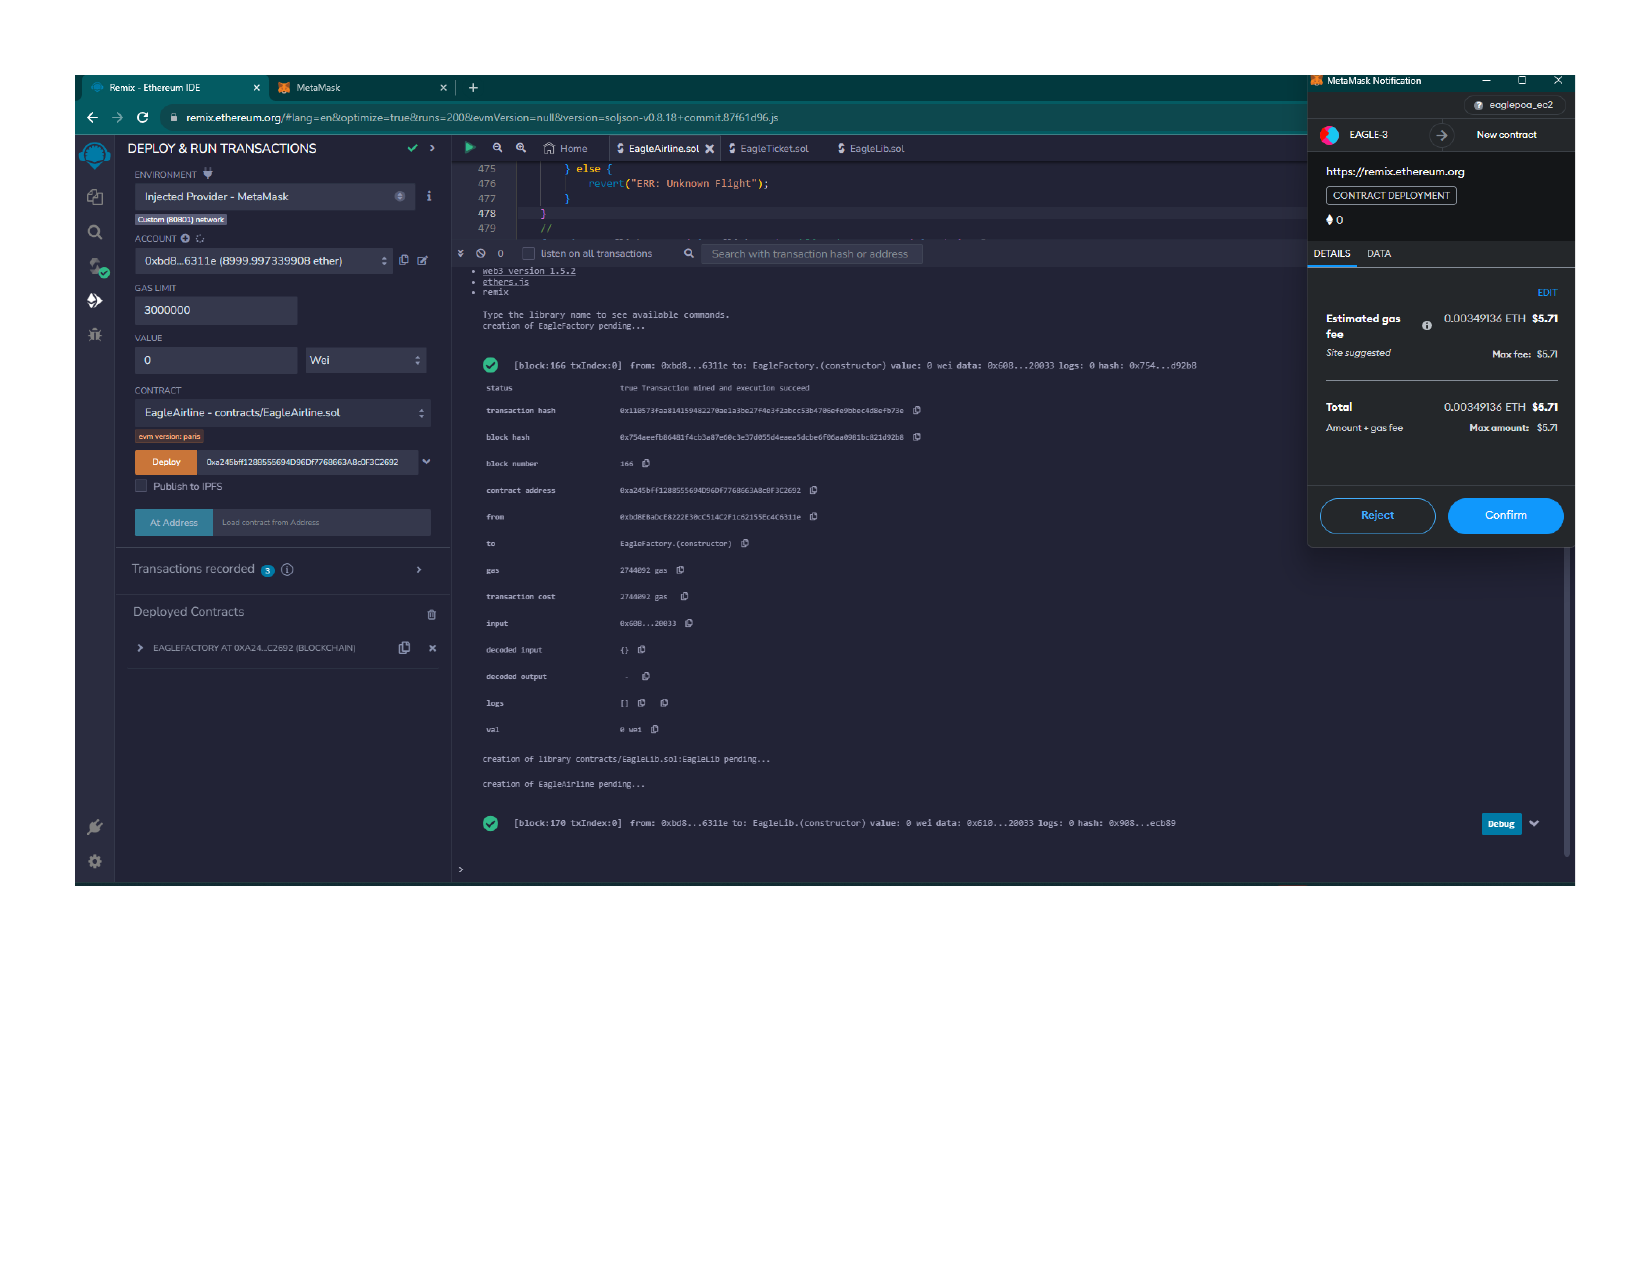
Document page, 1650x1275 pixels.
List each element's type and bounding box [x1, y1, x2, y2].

picture [75, 75, 1575, 886]
